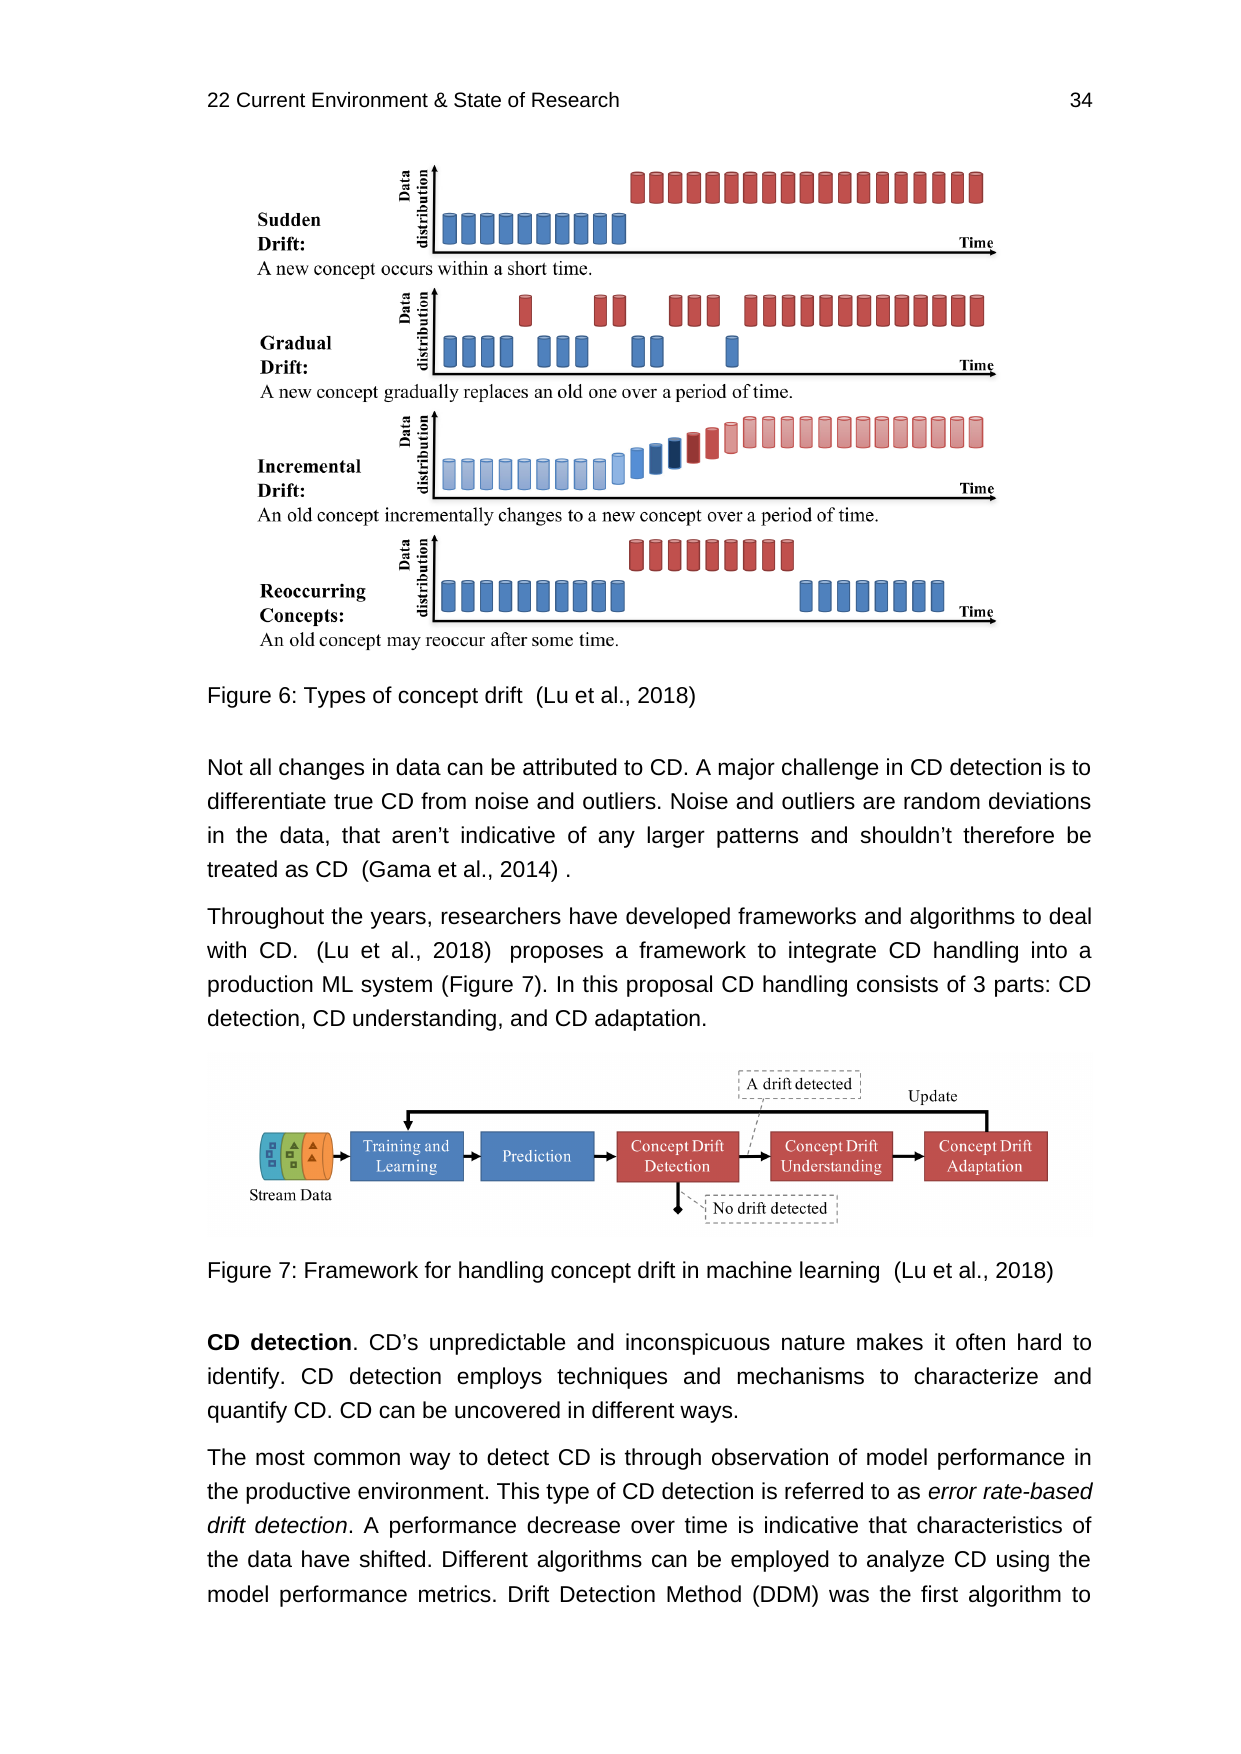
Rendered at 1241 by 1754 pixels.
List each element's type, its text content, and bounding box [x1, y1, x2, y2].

text Throughout the years, researchers have developed frameworks and algorithms to deal with CD. proposes a framework to integrate CD handling into a production ML system (Figure 6). In this proposal CD handling consists of 3 parts: CD detection, CD understanding, and CD adaptation. [207, 903, 1092, 1032]
text Figure 8: Framework for handling concept drift in machine learning [207, 1257, 1092, 1284]
text Not all changes in data can be attributed to CD. A major challenge in CD detection is to differentiate true CD from noise and outliers. Noise and outliers are random deviations in the data, that aren’t indicative of any larger patterns and shouldn’t therefore be treated as CD . [207, 754, 1092, 882]
picture [206, 1052, 1093, 1237]
text Figure 7: Types of concept drift [207, 682, 1092, 708]
text CD detection. CD’s unpredictable and inconspicuous nature makes it often hard to identify. CD detection employs techniques and mechanisms to characterize and quantify CD. CD can be uncovered in different ways. [207, 1329, 1092, 1424]
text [207, 1444, 1092, 1607]
picture [206, 147, 1093, 662]
